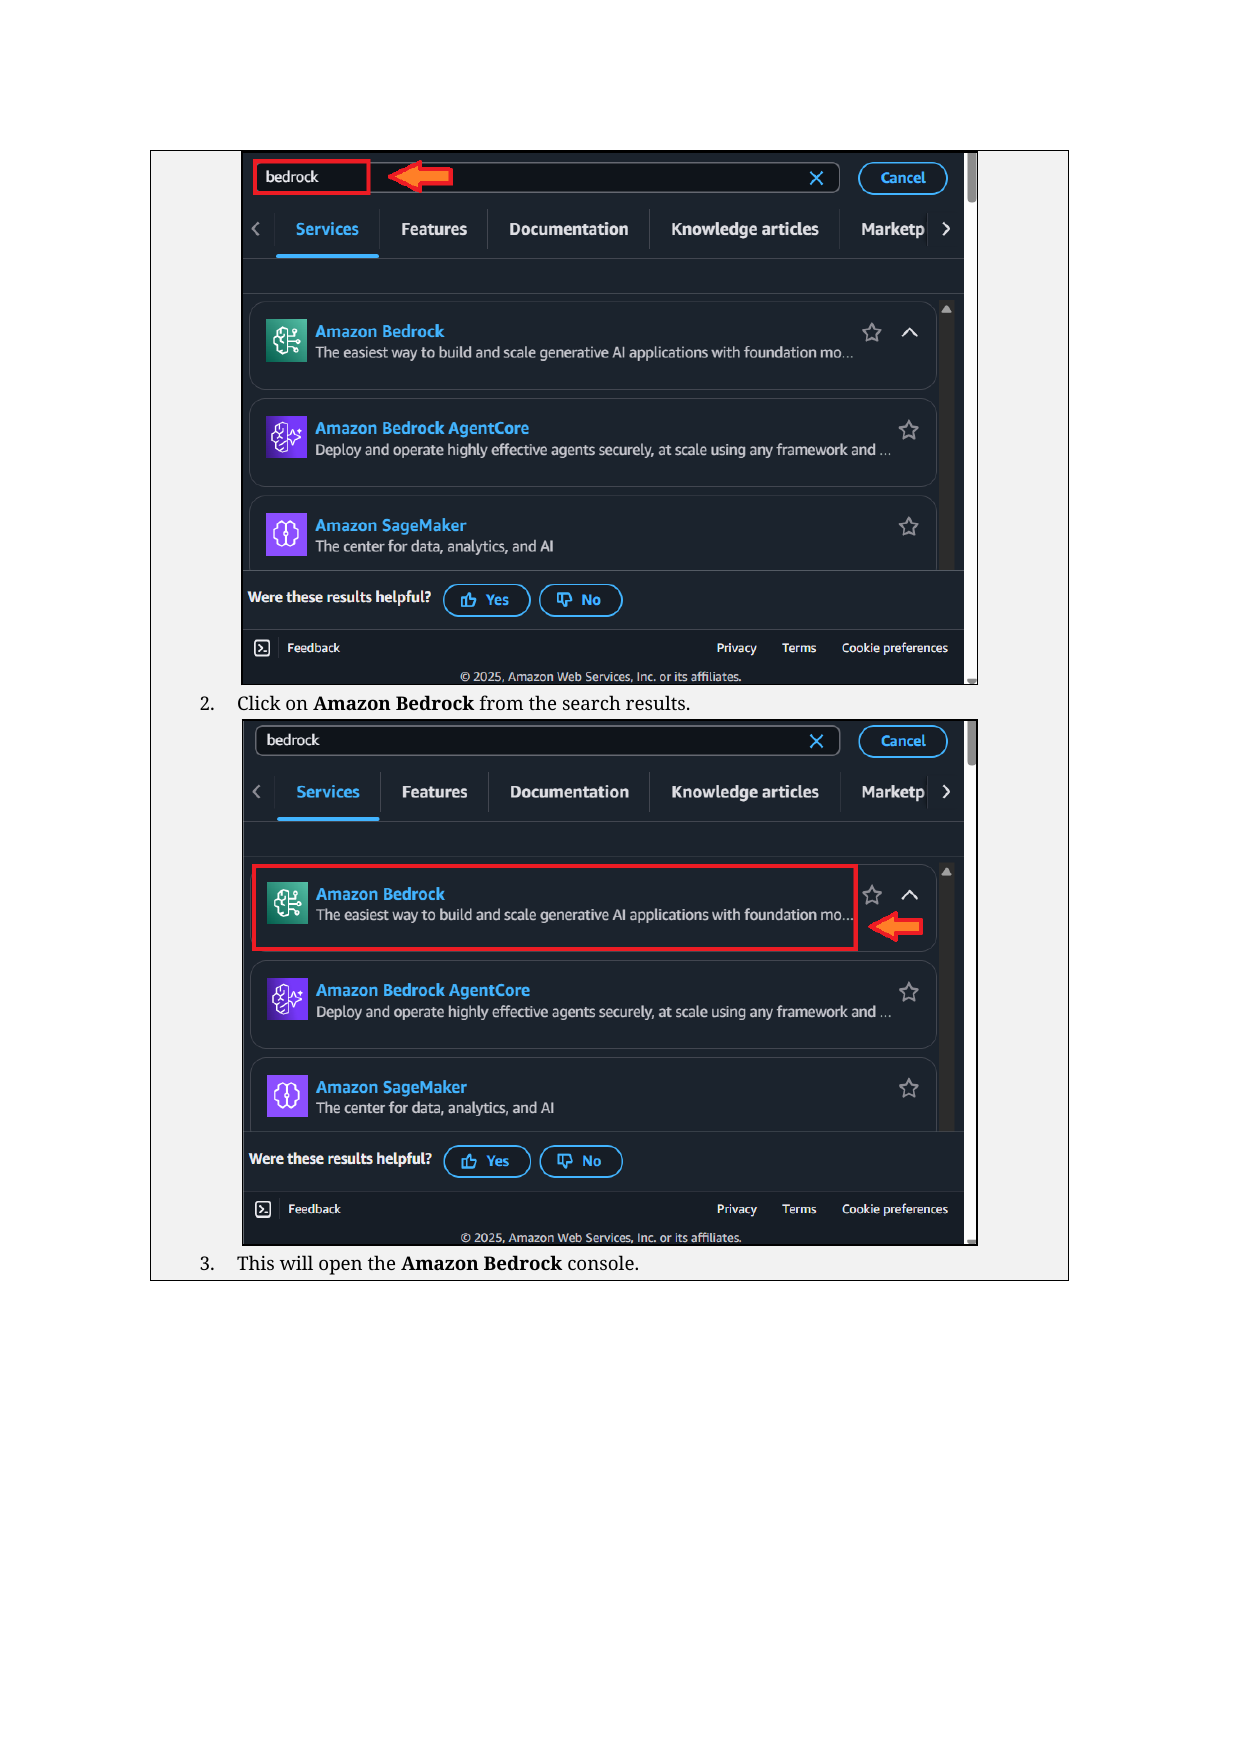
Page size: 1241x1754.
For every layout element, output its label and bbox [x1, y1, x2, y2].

picture [243, 153, 977, 684]
table_header [151, 151, 1068, 1280]
picture [243, 721, 976, 1244]
